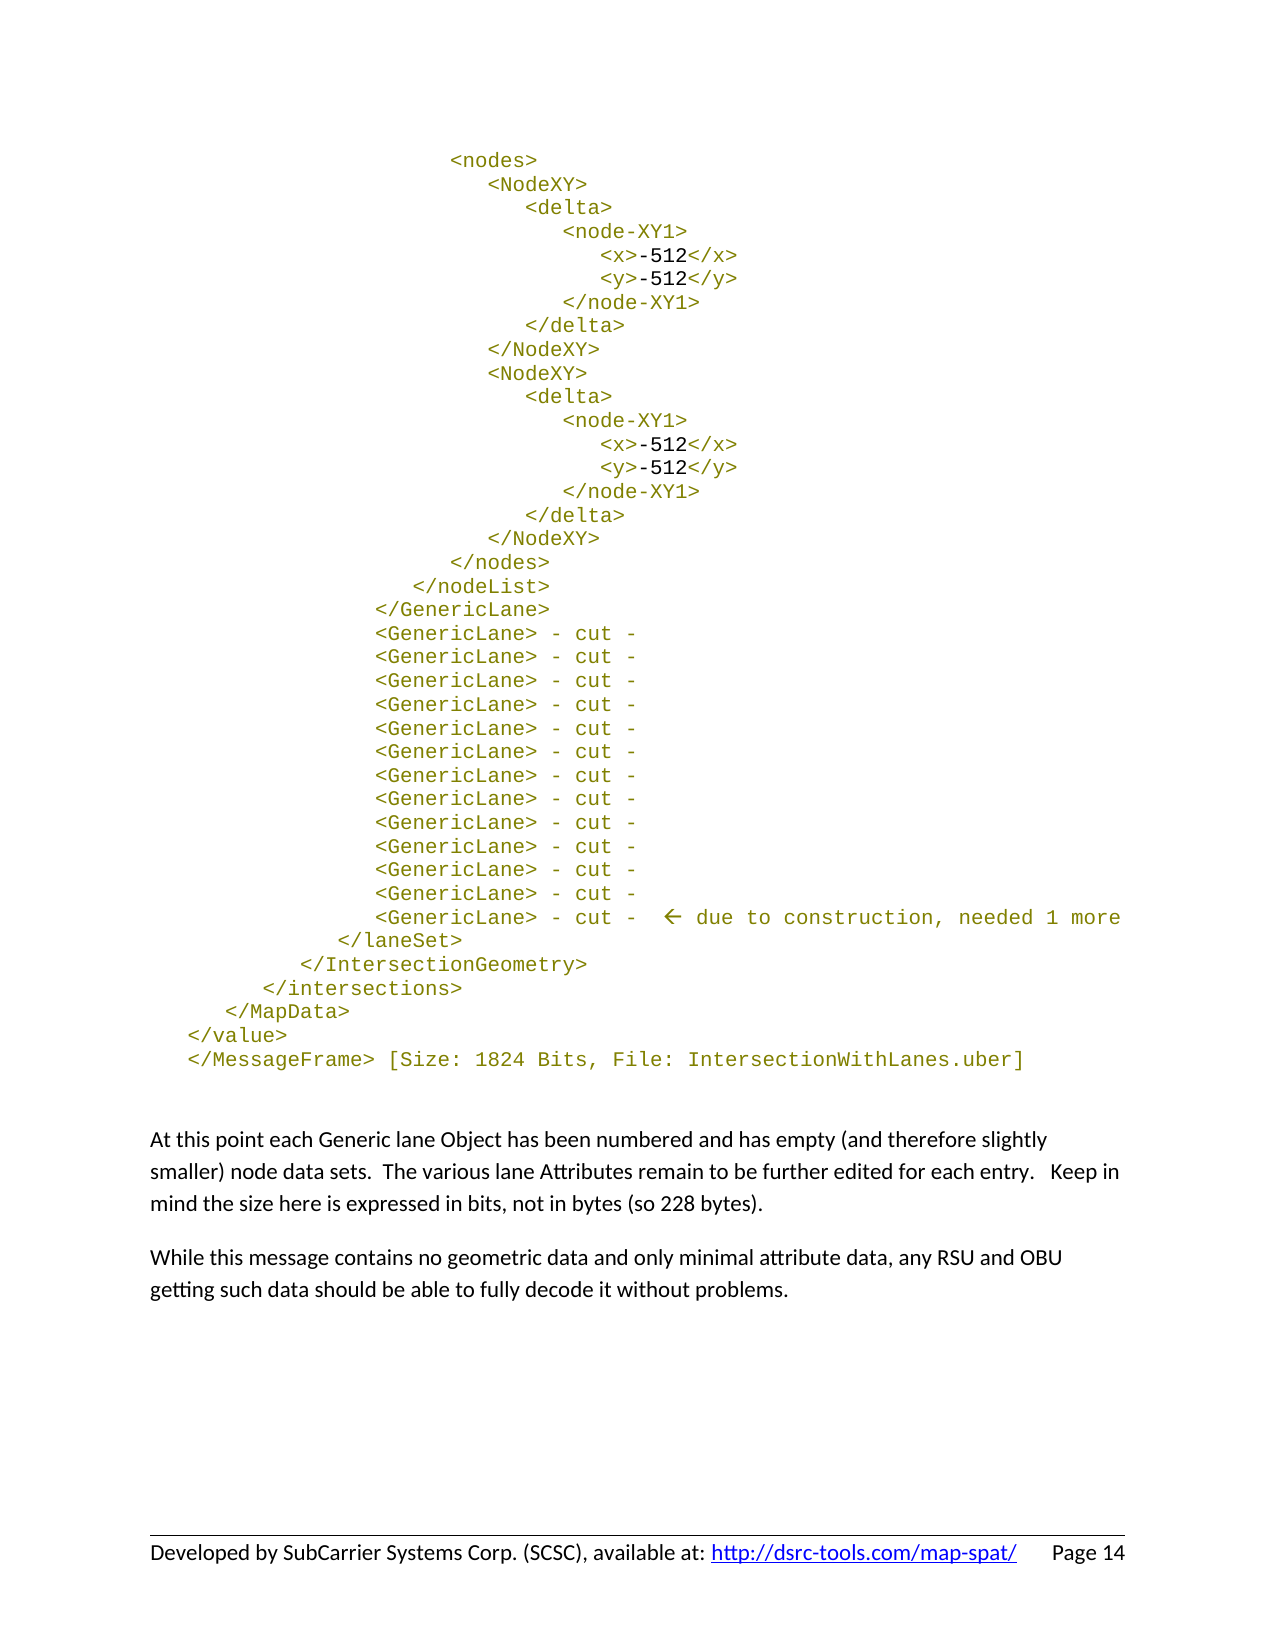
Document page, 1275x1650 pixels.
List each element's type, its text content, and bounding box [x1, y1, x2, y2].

text <GenericLane> - cut - [150, 859, 1125, 883]
text </laneSet> [150, 930, 1125, 954]
text <y>-512</y> [150, 457, 1125, 481]
text <GenericLane> - cut - [150, 788, 1125, 812]
text <GenericLane> - cut - [150, 765, 1125, 788]
text </NodeXY> [150, 528, 1125, 552]
text <NodeXY> [150, 363, 1125, 386]
text <node-XY1> [150, 410, 1125, 434]
text </delta> [150, 316, 1125, 339]
text <GenericLane> - cut - [150, 741, 1125, 765]
text <x>-512</x> [150, 244, 1125, 268]
text </NodeXY> [150, 339, 1125, 363]
text </value> [150, 1025, 1125, 1048]
text </nodes> [150, 552, 1125, 576]
text At this point each Generic lane Object has been numbered and has empty (and therefore slightly smaller) node data sets. The various lane Attributes remain to be further edited for each entry. Keep in mind the size here is expressed in bits, not in bytes (so 228 bytes). [150, 1125, 1125, 1218]
text </nodeList> [150, 576, 1125, 599]
text <GenericLane> - cut - [150, 623, 1125, 647]
text </IntersectionGeometry> [150, 954, 1125, 978]
text <delta> [150, 197, 1125, 221]
text </delta> [150, 505, 1125, 528]
text <node-XY1> [150, 221, 1125, 244]
text </node-XY1> [150, 481, 1125, 505]
text </node-XY1> [150, 292, 1125, 316]
text <NodeXY> [150, 174, 1125, 197]
text </GenericLane> [150, 599, 1125, 623]
text <GenericLane> - cut - [150, 883, 1125, 907]
text </MapData> [150, 1001, 1125, 1025]
text <GenericLane> - cut - [150, 812, 1125, 836]
text <y>-512</y> [150, 268, 1125, 292]
text <nodes> [150, 150, 1125, 174]
text <GenericLane> - cut - [150, 717, 1125, 741]
text <x>-512</x> [150, 434, 1125, 457]
text <GenericLane> - cut - [150, 694, 1125, 717]
text <GenericLane> - cut - [150, 647, 1125, 670]
text <delta> [150, 386, 1125, 410]
text </intersections> [150, 978, 1125, 1001]
text <GenericLane> - cut - due to construction, needed 1 more [150, 907, 1125, 930]
text While this message contains no geometric data and only minimal attribute data, any RSU and OBU getting such data should be able to fully decode it without problems. [150, 1243, 1125, 1303]
text <GenericLane> - cut - [150, 836, 1125, 859]
text <GenericLane> - cut - [150, 670, 1125, 694]
list </MessageFrame> [Size: 1824 Bits, File: IntersectionWithLanes.uber] [187, 1048, 1125, 1072]
